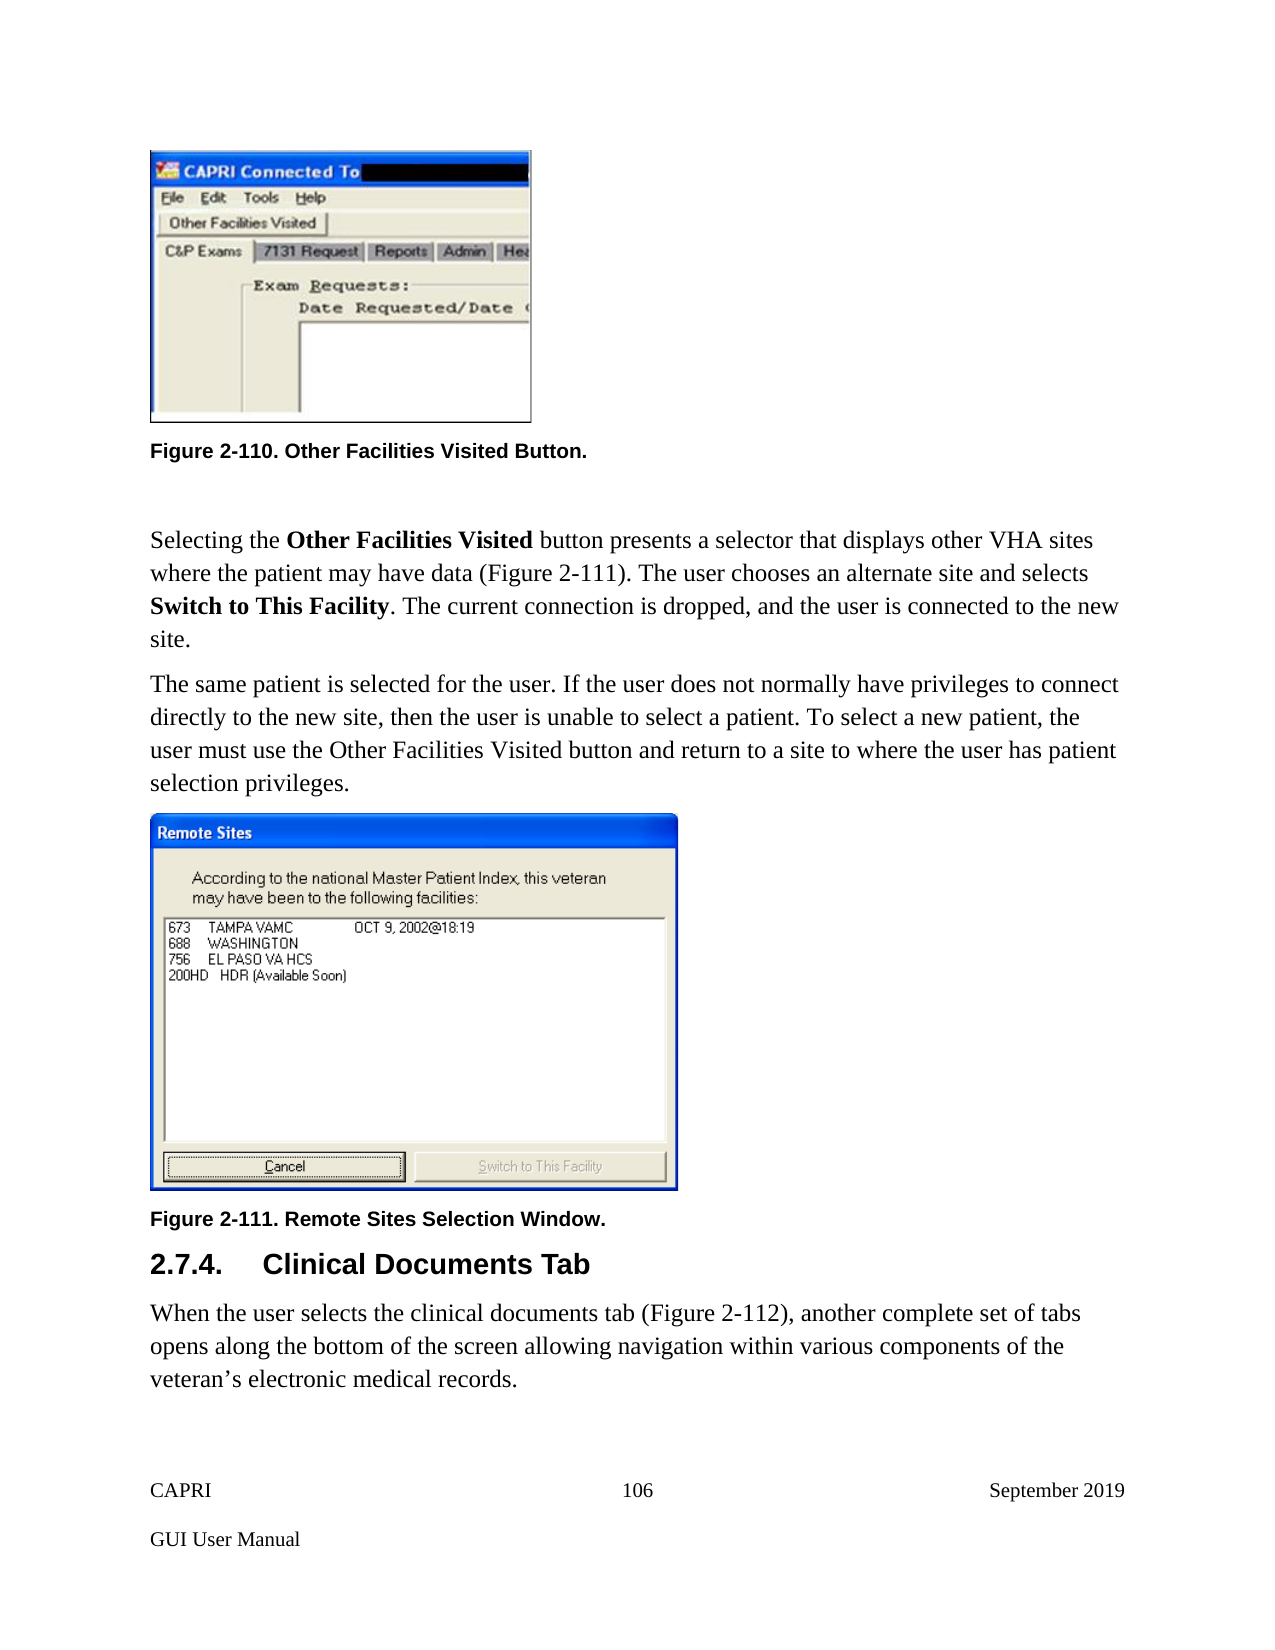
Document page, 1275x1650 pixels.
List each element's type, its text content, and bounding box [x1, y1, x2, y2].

picture [150, 813, 679, 1191]
subtitle Clinical Documents Tab [150, 1247, 1125, 1281]
text The same patient is selected for the user. If the user does not normally have privileges to connect directly to the new site, then the user is unable to select a patient. To select a new patient, the user must use the Other Facilities Visited button and return to a site to where the user has patient selection privileges. [150, 669, 1125, 797]
picture [150, 150, 532, 423]
